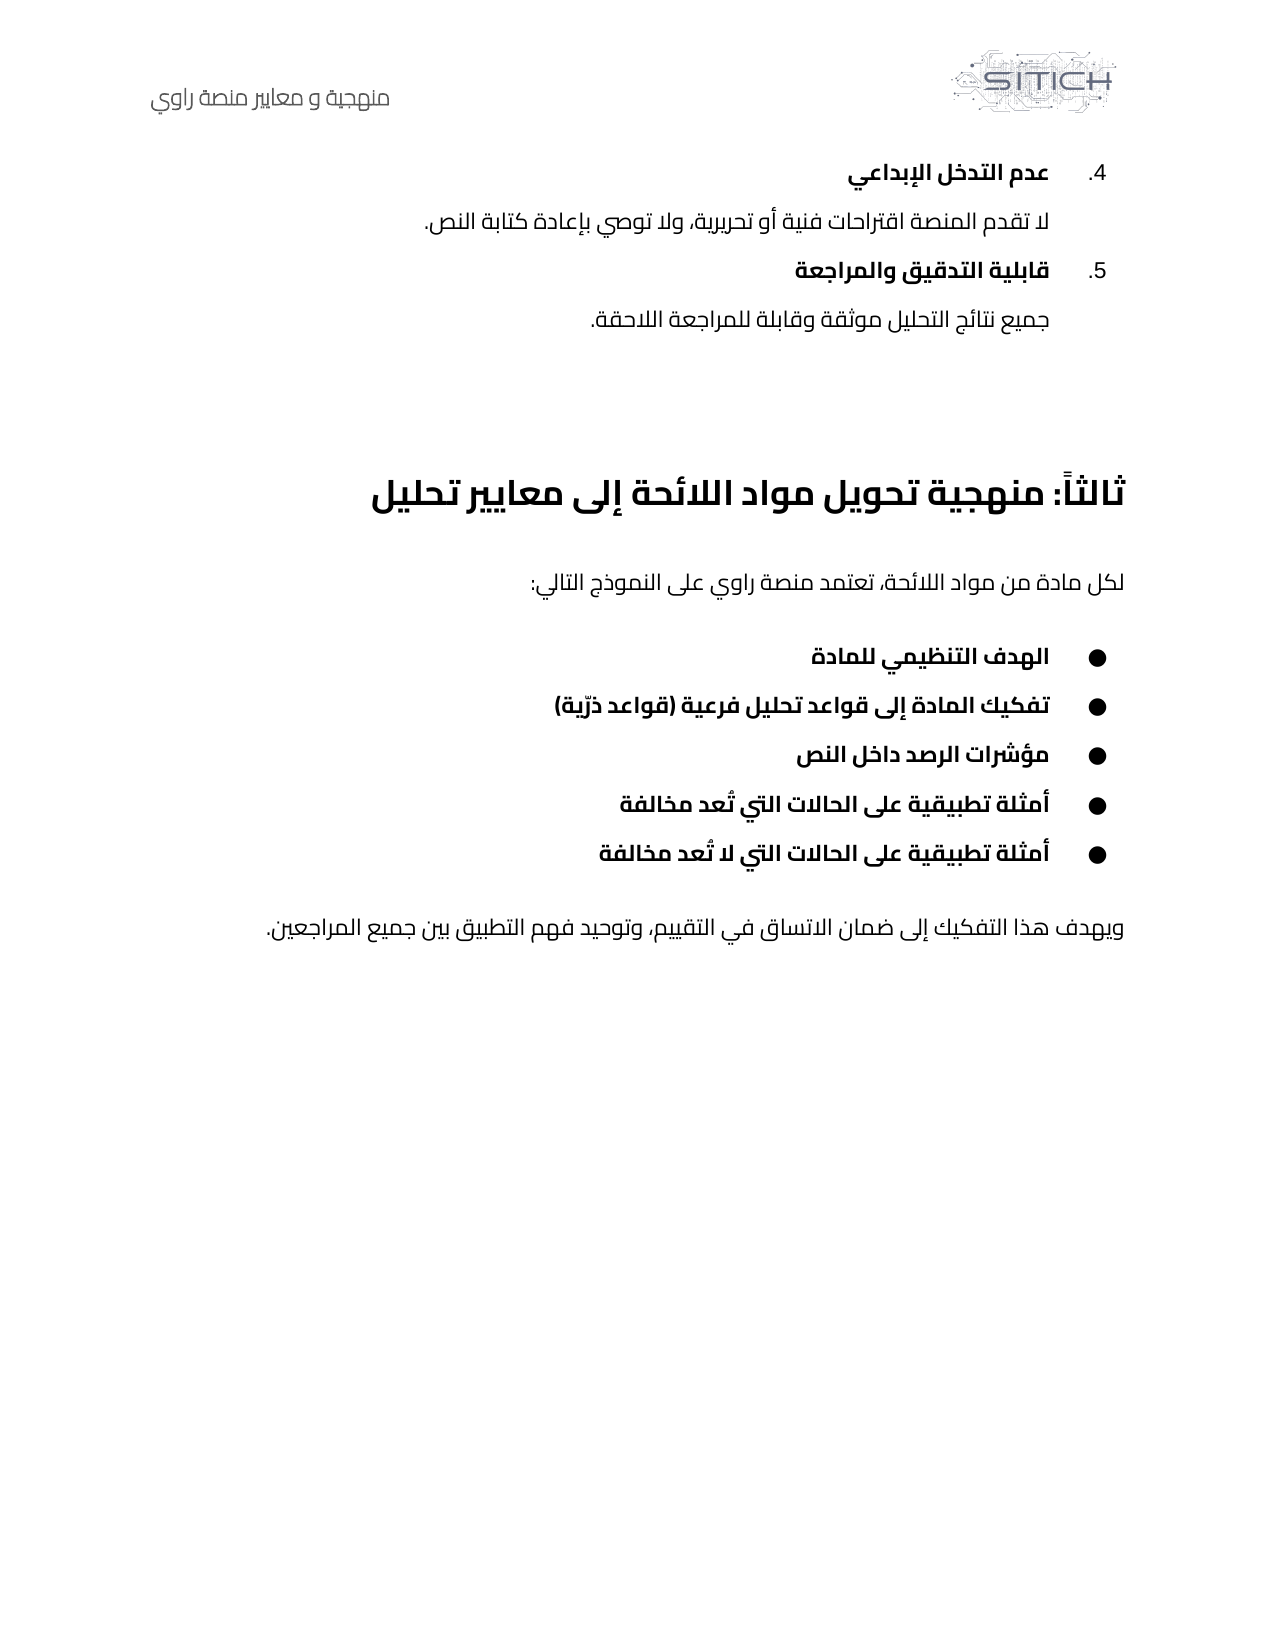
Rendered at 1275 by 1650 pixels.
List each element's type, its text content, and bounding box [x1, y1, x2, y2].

list أمثلة تطبيقية على الحالات التي تُعد مخالفة [150, 782, 1087, 825]
list أمثلة تطبيقية على الحالات التي لا تُعد مخالفة [150, 831, 1087, 874]
list تفكيك المادة إلى قواعد تحليل فرعية (قواعد ذرّية) [150, 684, 1087, 727]
text ويهدف هذا التفكيك إلى ضمان الاتساق في التقييم، وتوحيد فهم التطبيق بين جميع المراجعين. [150, 906, 1125, 949]
list مؤشرات الرصد داخل النص [150, 733, 1087, 776]
list عدم التدخل الإبداعي لا تقدم المنصة اقتراحات فنية أو تحريرية، ولا توصي بإعادة كتابة النص. [150, 150, 1087, 242]
list قابلية التدقيق والمراجعة جميع نتائج التحليل موثقة وقابلة للمراجعة اللاحقة. [150, 248, 1087, 341]
subtitle ثالثاً: منهجية تحويل مواد اللائحة إلى معايير تحليل [150, 459, 1125, 525]
text لكل مادة من مواد اللائحة، تعتمد منصة راوي على النموذج التالي: [150, 560, 1125, 603]
list الهدف التنظيمي للمادة [150, 634, 1087, 677]
